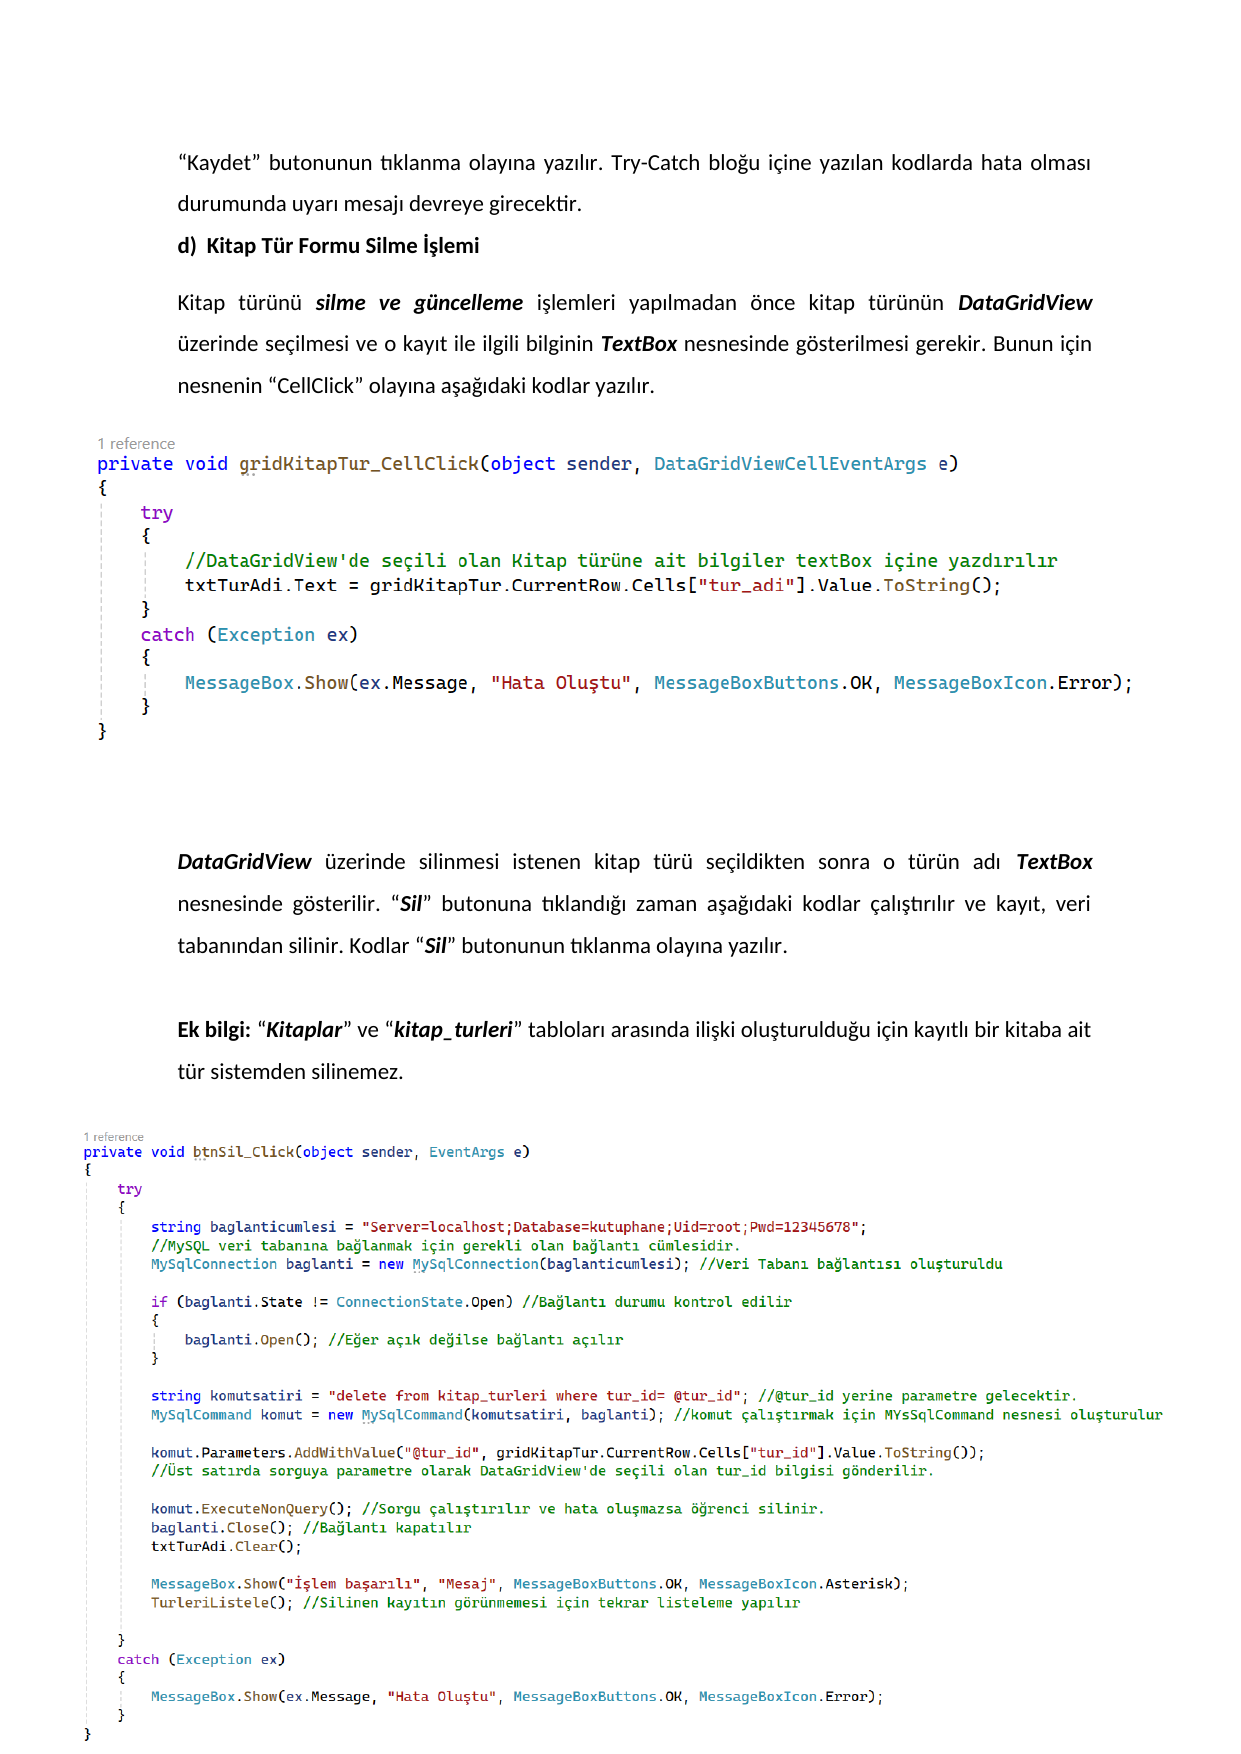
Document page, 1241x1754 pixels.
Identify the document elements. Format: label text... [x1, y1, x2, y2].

list DataGridView üzerinde silinmesi istenen kitap türü seçildikten sonra o türün adı TextBox nesnesinde gösterilir. “Sil” butonuna tıklandığı zaman aşağıdaki kodlar çalıştırılır ve kayıt, veri tabanından silinir. Kodlar “Sil” butonunun tıklanma olayına yazılır. [177, 847, 1093, 959]
list Kitap Tür Formu Silme İşlemi [177, 232, 1093, 259]
list Kitap Tür İşlemleri form ekranına tür adı bilgisi girişi yapıldıktan sonra “Kaydet” butonuna tıklandığında aşağıdaki kodlar çalıştırılır ve kitap türü kayıt işlemi gerçekleştirilir. Ekleme kodları “Kaydet” butonunun tıklanma olayına yazılır. Try-Catch bloğu içine yazılan kodlarda hata olması durumunda uyarı mesajı devreye girecektir. [177, 148, 1093, 218]
list Ek bilgi: “Kitaplar” ve “kitap_turleri” tabloları arasında ilişki oluşturulduğu için kayıtlı bir kitaba ait tür sistemden silinemez. [177, 1015, 1093, 1085]
picture [85, 431, 1155, 751]
picture [66, 1126, 1175, 1754]
list Kitap türünü silme ve güncelleme işlemleri yapılmadan önce kitap türünün DataGridView üzerinde seçilmesi ve o kayıt ile ilgili bilginin TextBox nesnesinde gösterilmesi gerekir. Bunun için nesnenin “CellClick” olayına aşağıdaki kodlar yazılır. [177, 288, 1093, 399]
